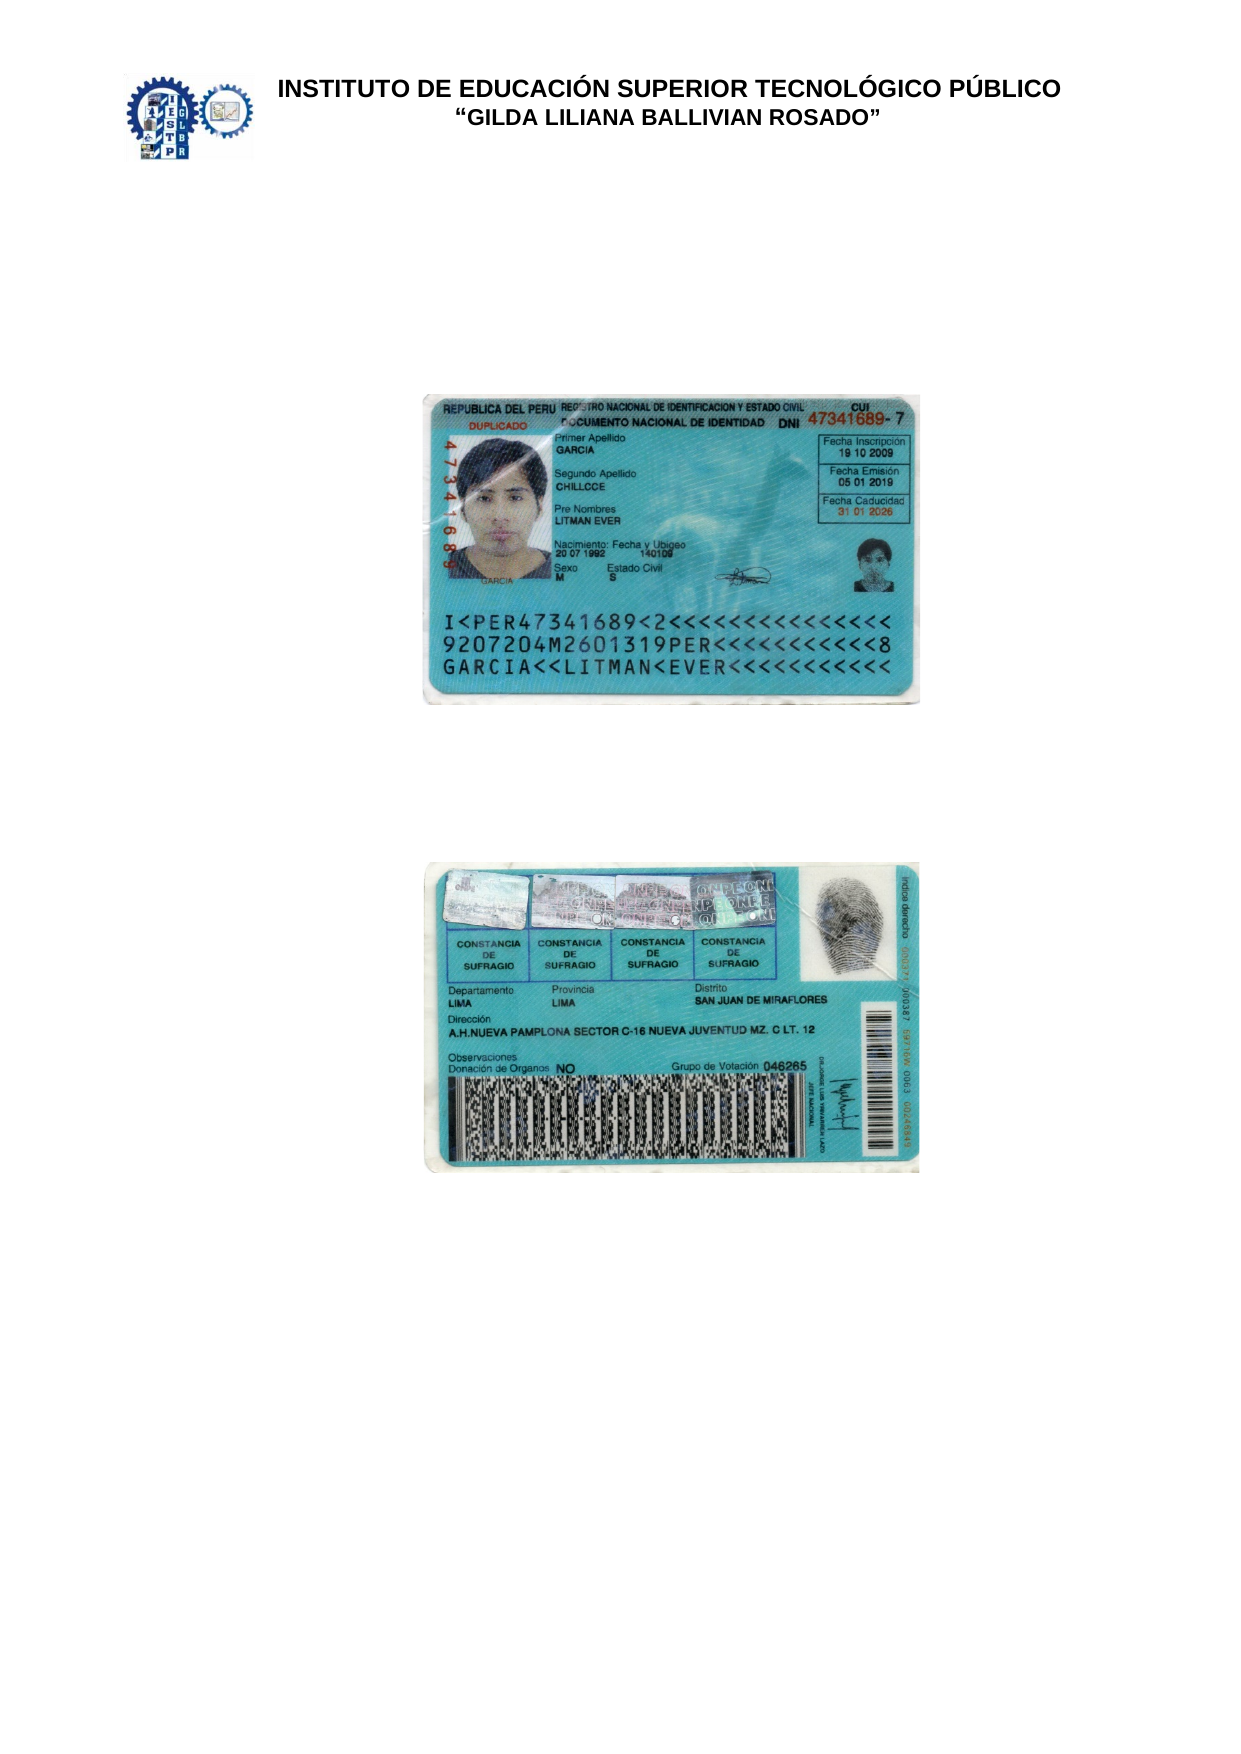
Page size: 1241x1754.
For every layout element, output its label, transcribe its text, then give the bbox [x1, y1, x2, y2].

text INSTITUTO DE EDUCACIÓN SUPERIOR TECNOLÓGICO PÚBLICO “GILDA LILIANA BALLIVIAN ROSADO” [277, 73, 1066, 131]
picture [422, 394, 921, 705]
picture [423, 862, 920, 1173]
picture [123, 73, 256, 162]
